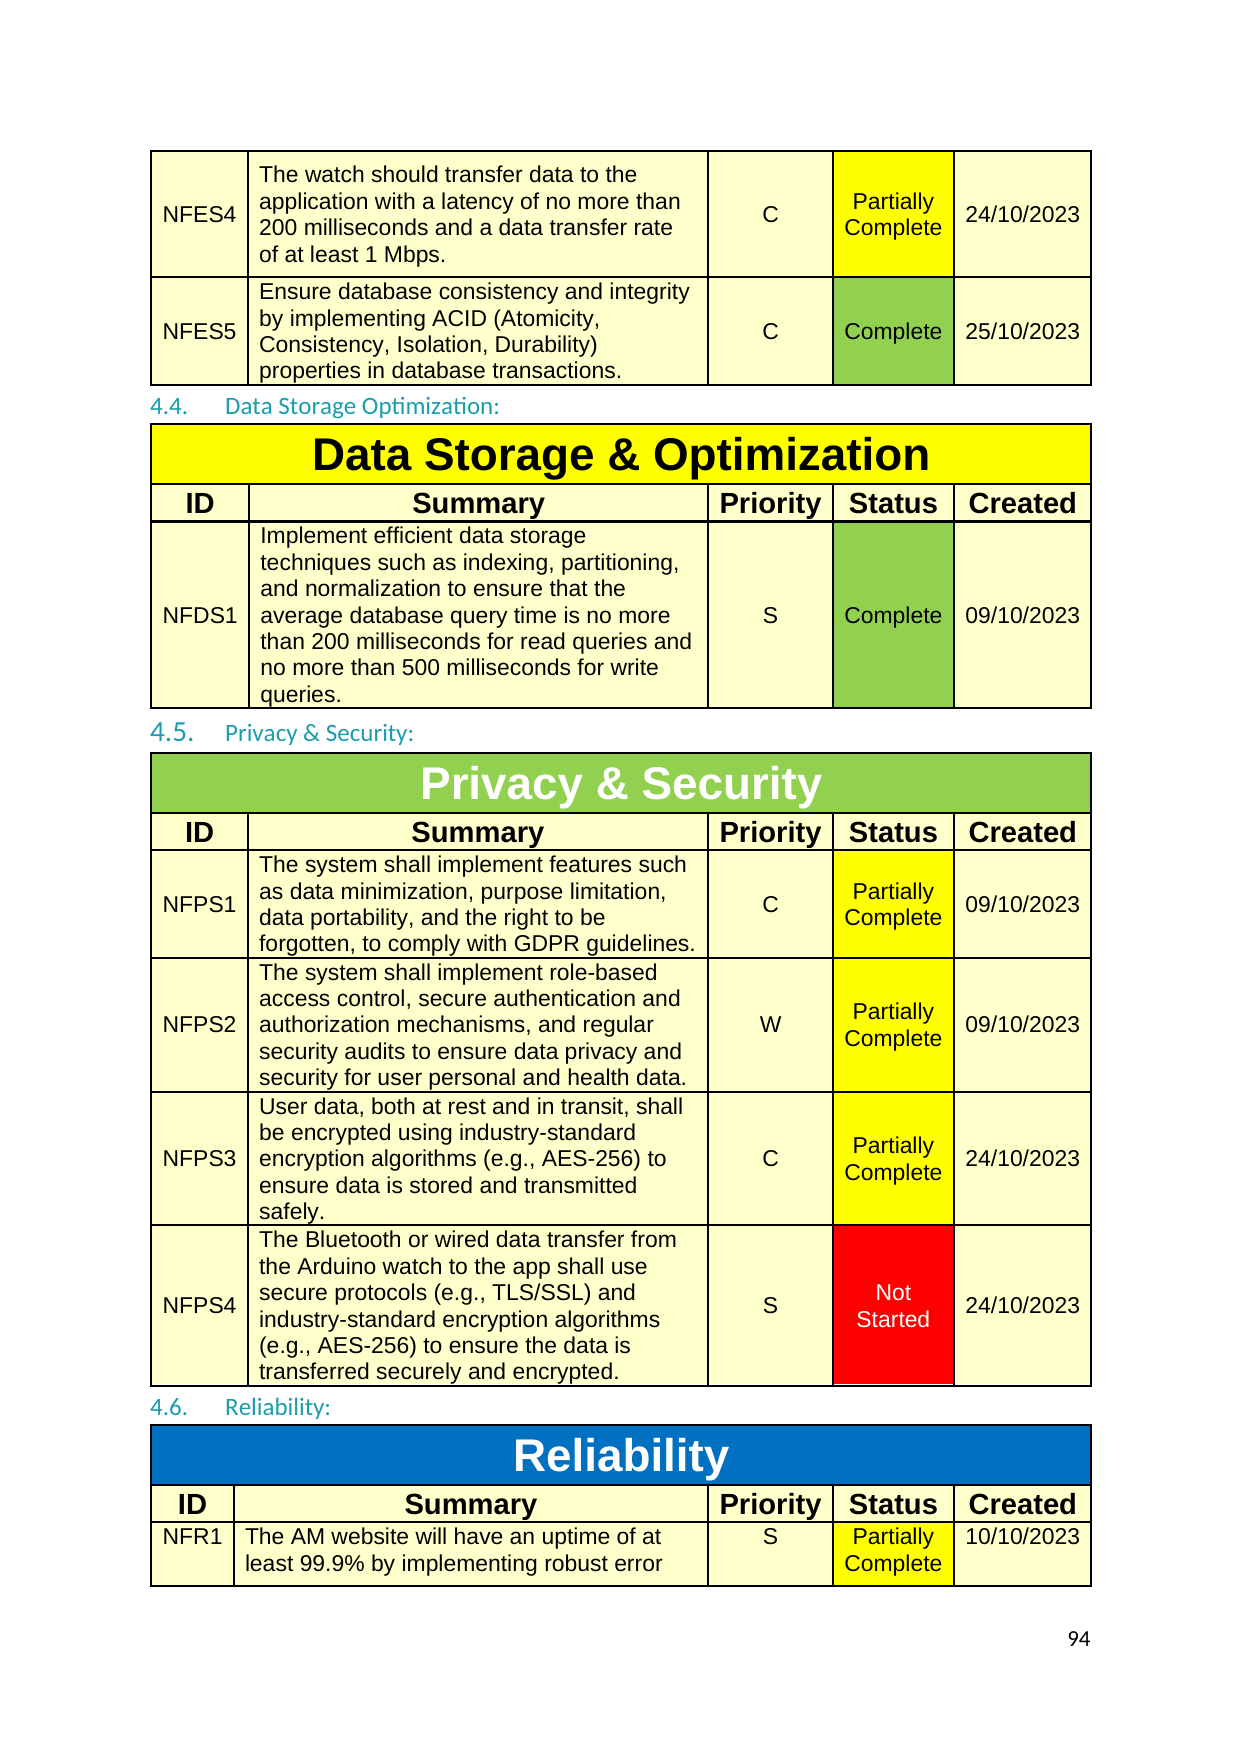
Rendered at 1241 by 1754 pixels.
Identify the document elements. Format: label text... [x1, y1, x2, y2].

table_cell ID [152, 1486, 233, 1521]
table_cell 24/10/2023 [955, 152, 1090, 276]
table_header Data Storage & Optimization [152, 425, 1090, 483]
table_cell Partially Complete [834, 959, 953, 1091]
table_cell Status [834, 1486, 953, 1521]
table_cell NFPS2 [152, 959, 247, 1091]
table_cell Priority [709, 485, 832, 520]
table_cell Implement efficient data storage techniques such as indexing, partitioning, and normalization to ensure that the average database query time is no more than 200 milliseconds for read queries and no more than 500 milliseconds for write queries. [250, 523, 707, 707]
table_cell C [709, 152, 832, 276]
table_cell Not Started [834, 1226, 953, 1384]
table_cell User data, both at rest and in transit, shall be encrypted using industry-standard encryption algorithms (e.g., AES-256) to ensure data is stored and transmitted safely. [249, 1093, 707, 1224]
table_cell W [709, 959, 832, 1091]
table_cell Created [955, 814, 1090, 849]
table_cell Ensure database consistency and integrity by implementing ACID (Atomicity, Consistency, Isolation, Durability) properties in database transactions. [249, 278, 707, 384]
table_cell Status [834, 814, 953, 849]
table_cell 09/10/2023 [955, 851, 1090, 957]
table_cell 10/10/2023 [955, 1523, 1090, 1585]
table_cell S [709, 1226, 832, 1384]
table_cell 09/10/2023 [955, 523, 1090, 707]
table_cell C [709, 1093, 832, 1224]
table_cell 25/10/2023 [955, 278, 1090, 384]
subtitle Data Storage Optimization: [150, 390, 1090, 421]
table_cell NFPS4 [152, 1226, 247, 1384]
table_cell S [709, 523, 832, 707]
table_cell The watch should transfer data to the application with a latency of no more than 200 milliseconds and a data transfer rate of at least 1 Mbps. [249, 152, 707, 276]
table_cell The system shall implement features such as data minimization, purpose limitation, data portability, and the right to be forgotten, to comply with GDPR guidelines. [249, 851, 707, 957]
table_cell NFR1 [152, 1523, 233, 1585]
table_cell C [709, 278, 832, 384]
table_cell NFPS3 [152, 1093, 247, 1224]
table_cell C [709, 851, 832, 957]
table_cell Partially Complete [834, 851, 953, 957]
table_cell NFES4 [152, 152, 247, 276]
table_cell 09/10/2023 [955, 959, 1090, 1091]
table_header Reliability [152, 1426, 1090, 1484]
table_cell Partially Complete [834, 1093, 953, 1224]
subtitle Privacy & Security: [150, 713, 1090, 749]
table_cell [235, 1523, 707, 1585]
table_cell Summary [249, 814, 707, 849]
table_cell S [709, 1523, 832, 1585]
table_cell Status [834, 485, 953, 520]
table_cell ID [152, 814, 247, 849]
table_cell NFPS1 [152, 851, 247, 957]
table_cell Created [955, 485, 1090, 520]
table_cell Priority [709, 1486, 832, 1521]
table_cell 24/10/2023 [955, 1093, 1090, 1224]
table_cell Priority [709, 814, 832, 849]
table_cell Partially Complete [834, 152, 953, 276]
table_cell The system shall implement role-based access control, secure authentication and authorization mechanisms, and regular security audits to ensure data privacy and security for user personal and health data. [249, 959, 707, 1091]
table_header Privacy & Security [152, 754, 1090, 812]
table_cell Summary [235, 1486, 707, 1521]
table_cell ID [152, 485, 248, 520]
table_cell 24/10/2023 [955, 1226, 1090, 1384]
table_cell NFDS1 [152, 523, 248, 707]
table_cell Complete [834, 523, 953, 707]
table_cell NFES5 [152, 278, 247, 384]
table_cell Created [955, 1486, 1090, 1521]
table_cell Complete [834, 278, 953, 384]
table_cell The Bluetooth or wired data transfer from the Arduino watch to the app shall use secure protocols (e.g., TLS/SSL) and industry-standard encryption algorithms (e.g., AES-256) to ensure the data is transferred securely and encrypted. [249, 1226, 707, 1384]
table_cell Summary [250, 485, 707, 520]
subtitle Reliability: [150, 1391, 1090, 1421]
table_cell Partially Complete [834, 1523, 953, 1585]
